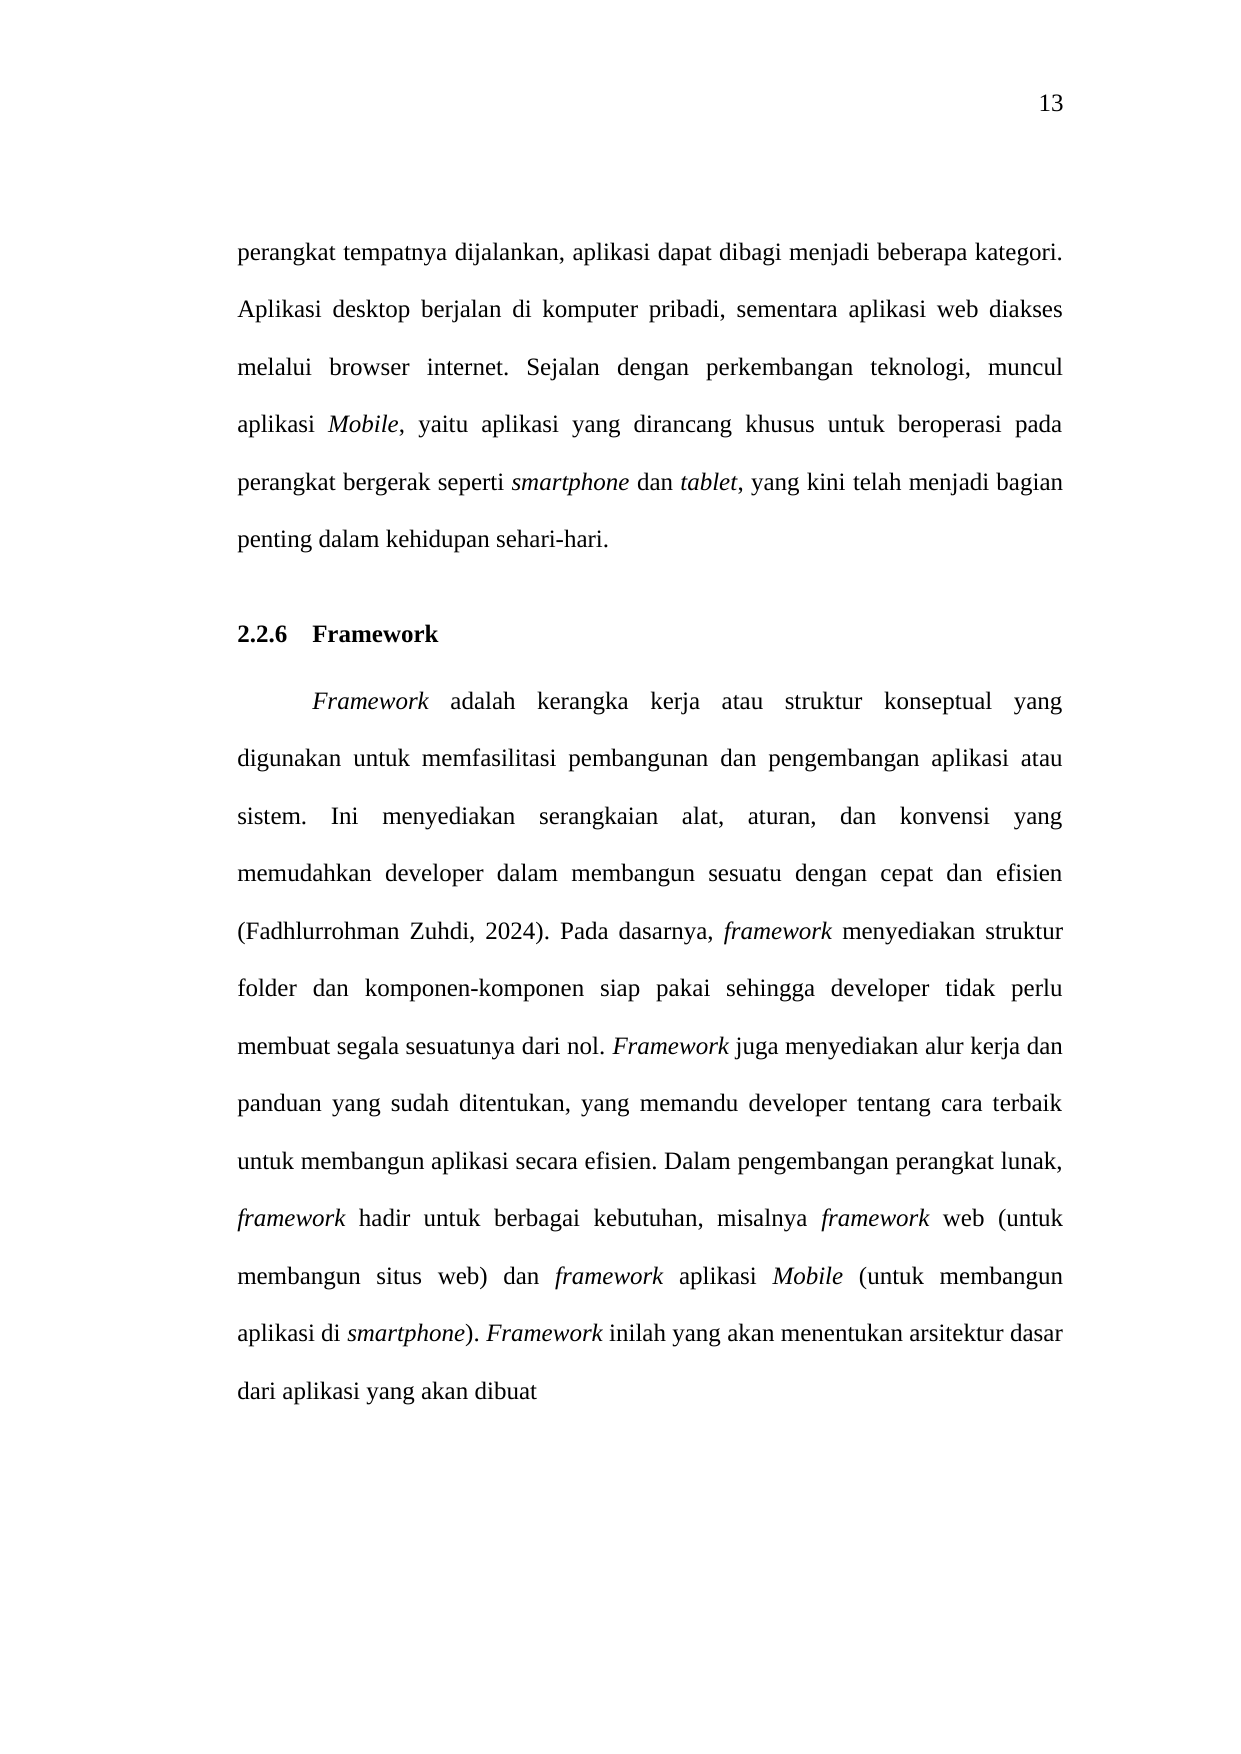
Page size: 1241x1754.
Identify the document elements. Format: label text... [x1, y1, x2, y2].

text Framework adalah kerangka kerja atau struktur konseptual yang digunakan untuk memfasilitasi pembangunan dan pengembangan aplikasi atau sistem. Ini menyediakan serangkaian alat, aturan, dan konvensi yang memudahkan developer dalam membangun sesuatu dengan cepat dan efisien . Pada dasarnya, framework menyediakan struktur folder dan komponen-komponen siap pakai sehingga developer tidak perlu membuat segala sesuatunya dari nol. Framework juga menyediakan alur kerja dan panduan yang sudah ditentukan, yang memandu developer tentang cara terbaik untuk membangun aplikasi secara efisien. Dalam pengembangan perangkat lunak, framework hadir untuk berbagai kebutuhan, misalnya framework web (untuk membangun situs web) dan framework aplikasi Mobile (untuk membangun aplikasi di smartphone). Framework inilah yang akan menentukan arsitektur dasar dari aplikasi yang akan dibuat [237, 686, 1063, 1404]
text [237, 237, 1063, 553]
subtitle 2.2.6 Framework [237, 619, 1063, 648]
